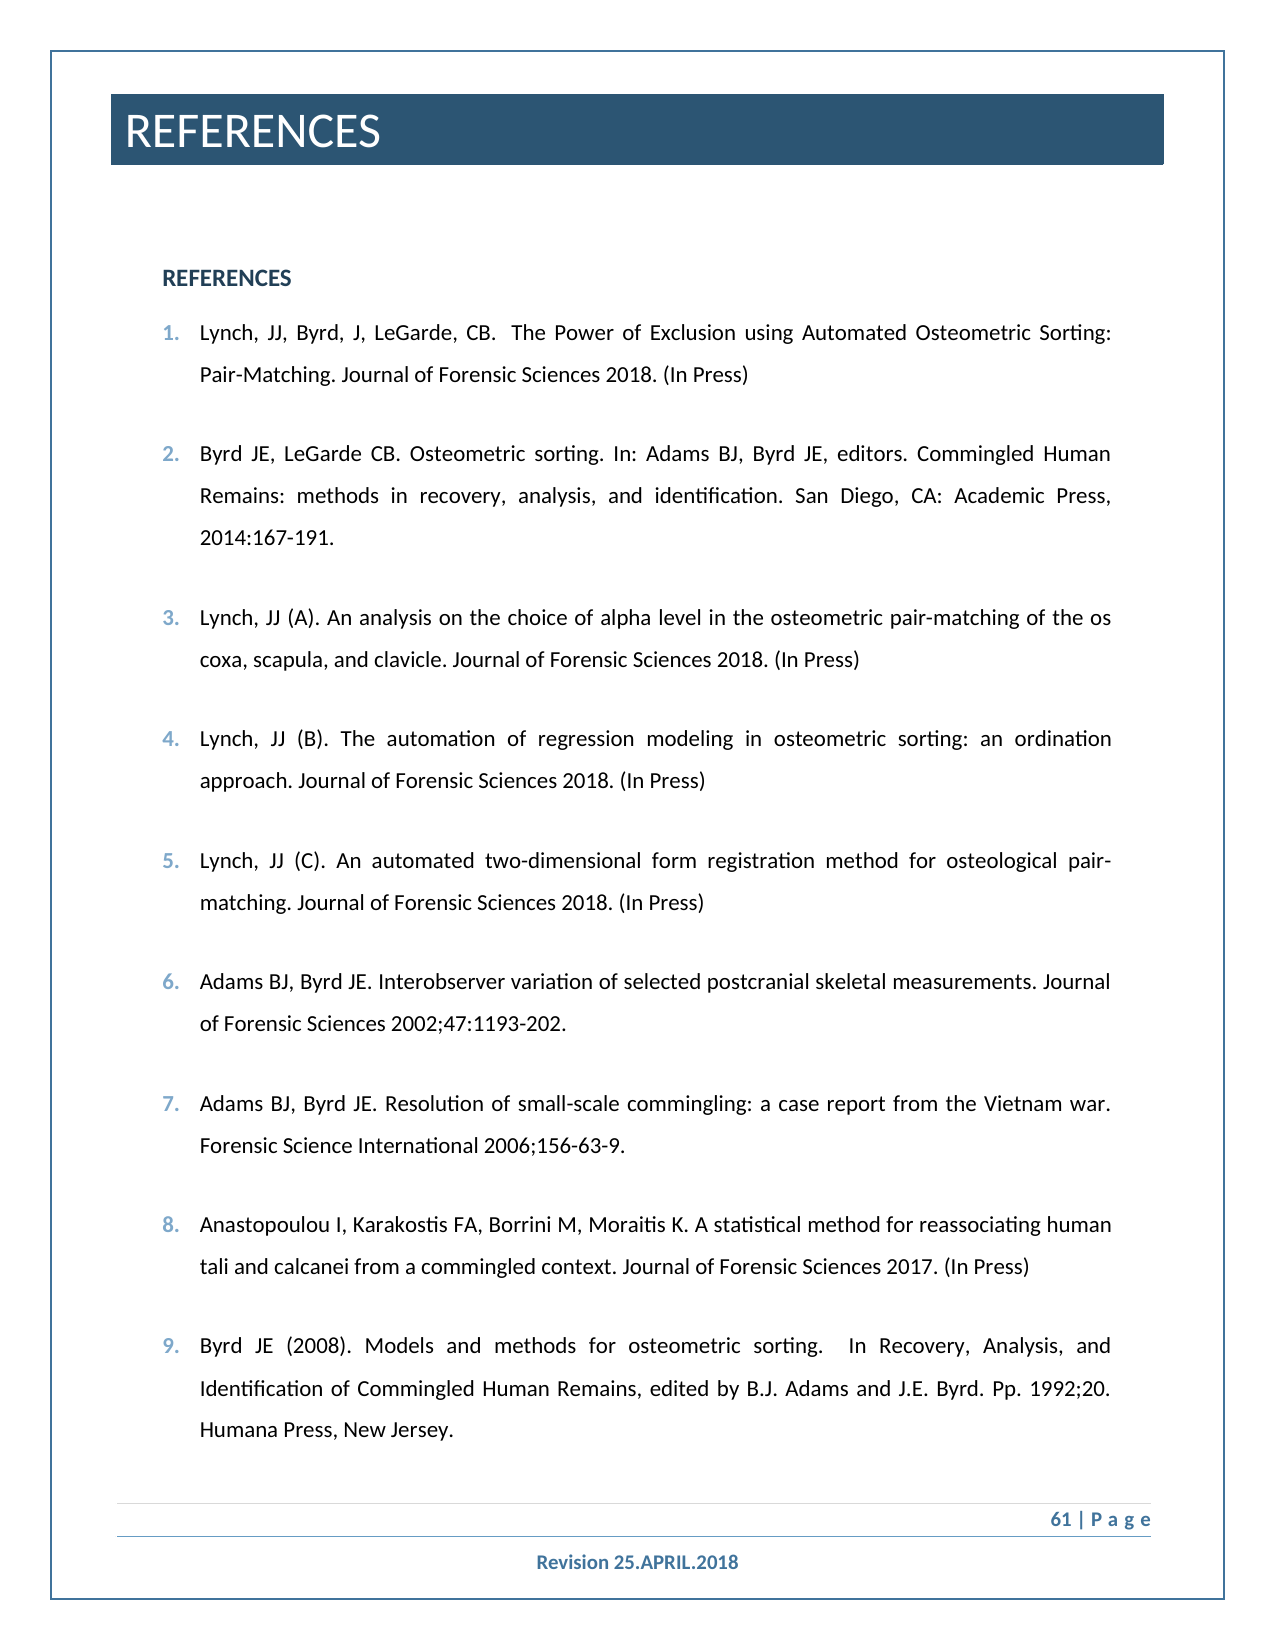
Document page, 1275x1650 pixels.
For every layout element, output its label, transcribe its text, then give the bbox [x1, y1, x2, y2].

list Adams BJ, Byrd JE. Interobserver variation of selected postcranial skeletal measurements. Journal of Forensic Sciences 2002;47:1193-202. [162, 967, 1113, 1037]
list Byrd JE (2008). Models and methods for osteometric sorting. In Recovery, Analysis, and Identification of Commingled Human Remains, edited by B.J. Adams and J.E. Byrd. Pp. 1992;20. Humana Press, New Jersey. [162, 1332, 1113, 1444]
list Adams BJ, Byrd JE. Resolution of small-scale commingling: a case report from the Vietnam war. Forensic Science International 2006;156-63-9. [162, 1089, 1113, 1159]
list Byrd JE, LeGarde CB. Osteometric sorting. In: Adams BJ, Byrd JE, editors. Commingled Human Remains: methods in recovery, analysis, and identification. San Diego, CA: Academic Press, 2014:167-191. [162, 439, 1113, 551]
list Lynch, JJ (A). An analysis on the choice of alpha level in the osteometric pair-matching of the os coxa, scapula, and clavicle. Journal of Forensic Sciences 2018. (In Press) [162, 603, 1113, 673]
list Anastopoulou I, Karakostis FA, Borrini M, Moraitis K. A statistical method for reassociating human tali and calcanei from a commingled context. Journal of Forensic Sciences 2017. (In Press) [162, 1210, 1113, 1280]
subtitle References [162, 262, 1113, 293]
list Lynch, JJ, Byrd, J, LeGarde, CB. The Power of Exclusion using Automated Osteometric Sorting: Pair-Matching. Journal of Forensic Sciences 2018. (In Press) [162, 318, 1113, 388]
list Lynch, JJ (B). The automation of regression modeling in osteometric sorting: an ordination approach. Journal of Forensic Sciences 2018. (In Press) [162, 724, 1113, 794]
list Lynch, JJ (C). An automated two-dimensional form registration method for osteological pair-matching. Journal of Forensic Sciences 2018. (In Press) [162, 846, 1113, 916]
